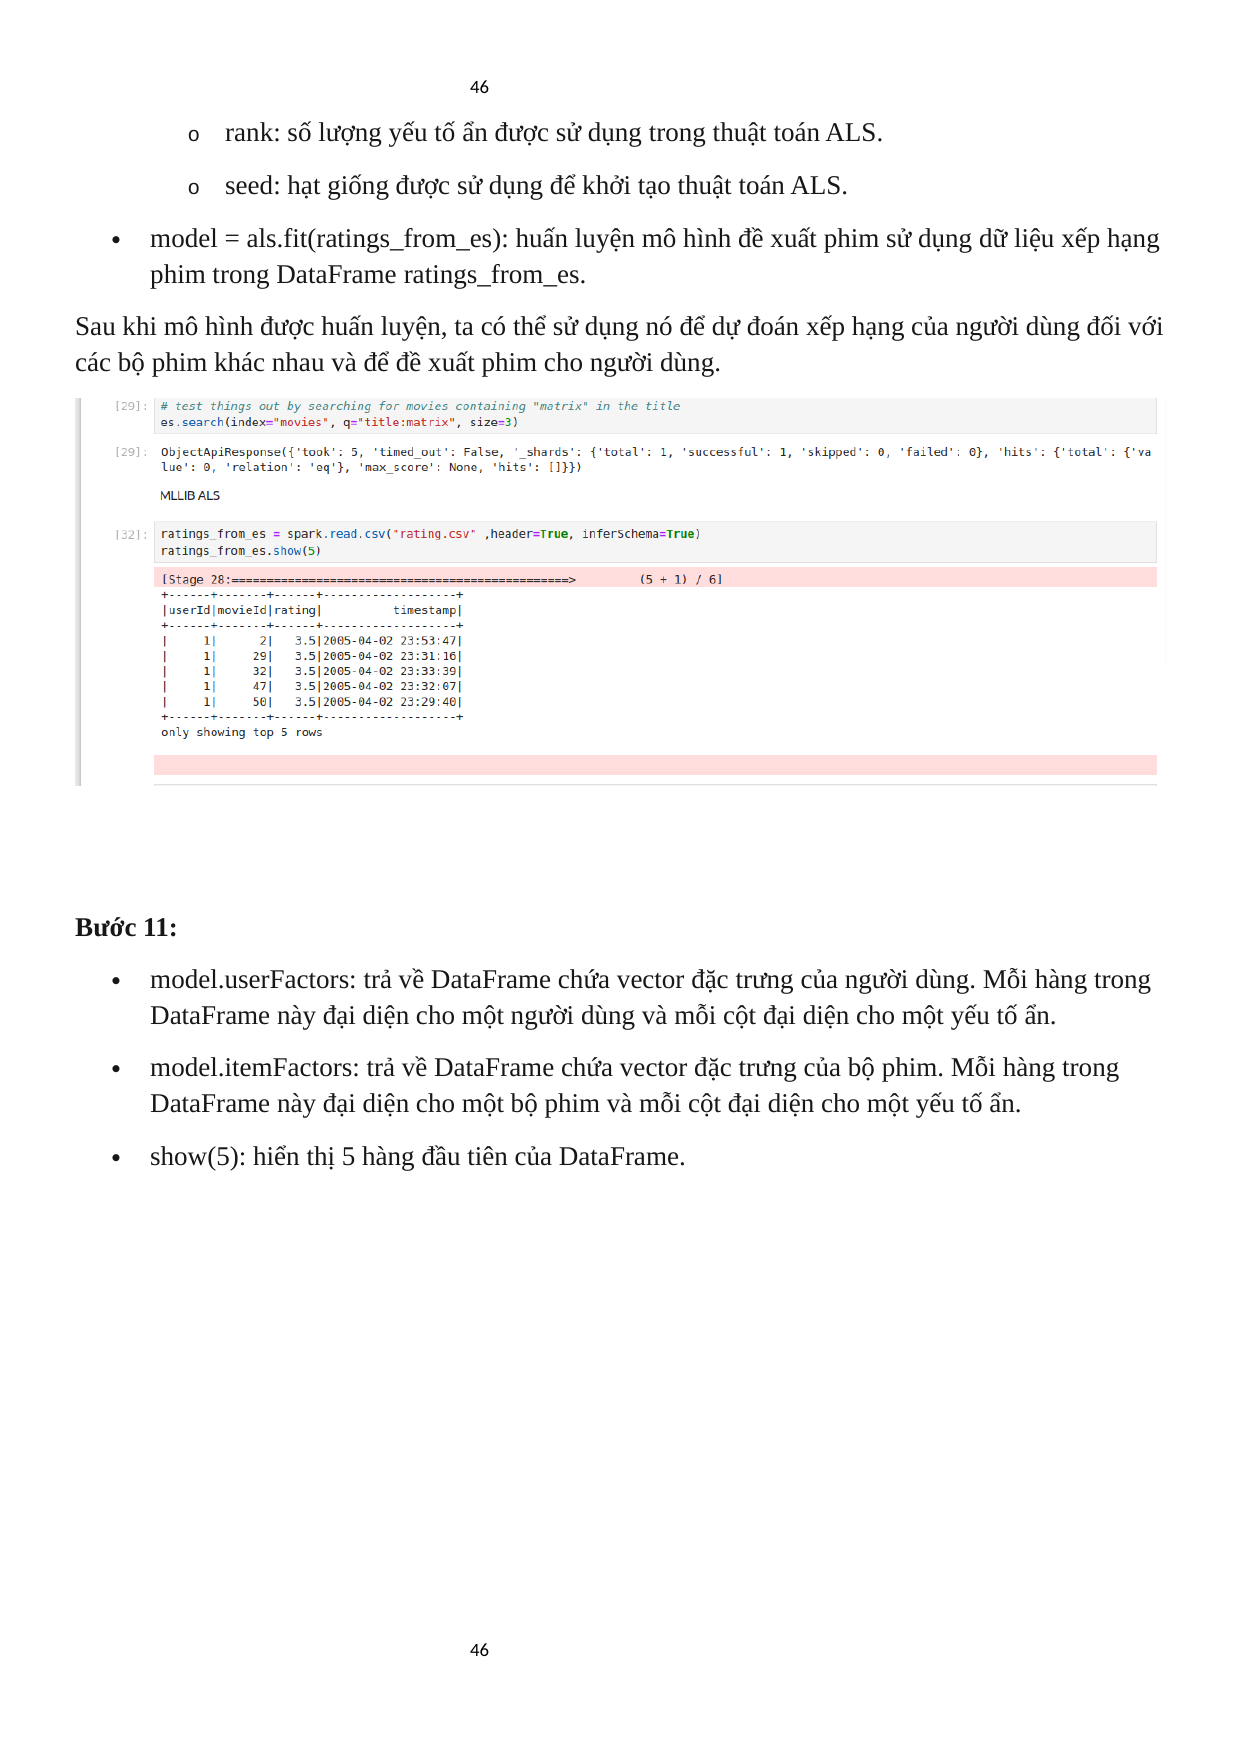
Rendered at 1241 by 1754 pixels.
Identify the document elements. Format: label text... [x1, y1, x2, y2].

text Bước 11: [75, 911, 1165, 942]
list model = als.fit(ratings_from_es): huấn luyện mô hình đề xuất phim sử dụng dữ liệu xếp hạng phim trong DataFrame ratings_from_es. [112, 222, 1165, 289]
list rank: số lượng yếu tố ẩn được sử dụng trong thuật toán ALS. [187, 116, 1165, 148]
list model.itemFactors: trả về DataFrame chứa vector đặc trưng của bộ phim. Mỗi hàng trong DataFrame này đại diện cho một bộ phim và mỗi cột đại diện cho một yếu tố ẩn. [112, 1051, 1165, 1118]
list seed: hạt giống được sử dụng để khởi tạo thuật toán ALS. [187, 169, 1165, 201]
picture [75, 398, 1166, 786]
text Sau khi mô hình được huấn luyện, ta có thể sử dụng nó để dự đoán xếp hạng của người dùng đối với các bộ phim khác nhau và để đề xuất phim cho người dùng. [75, 310, 1165, 377]
list model.userFactors: trả về DataFrame chứa vector đặc trưng của người dùng. Mỗi hàng trong DataFrame này đại diện cho một người dùng và mỗi cột đại diện cho một yếu tố ẩn. [112, 963, 1165, 1030]
list show(5): hiển thị 5 hàng đầu tiên của DataFrame. [112, 1139, 1165, 1171]
